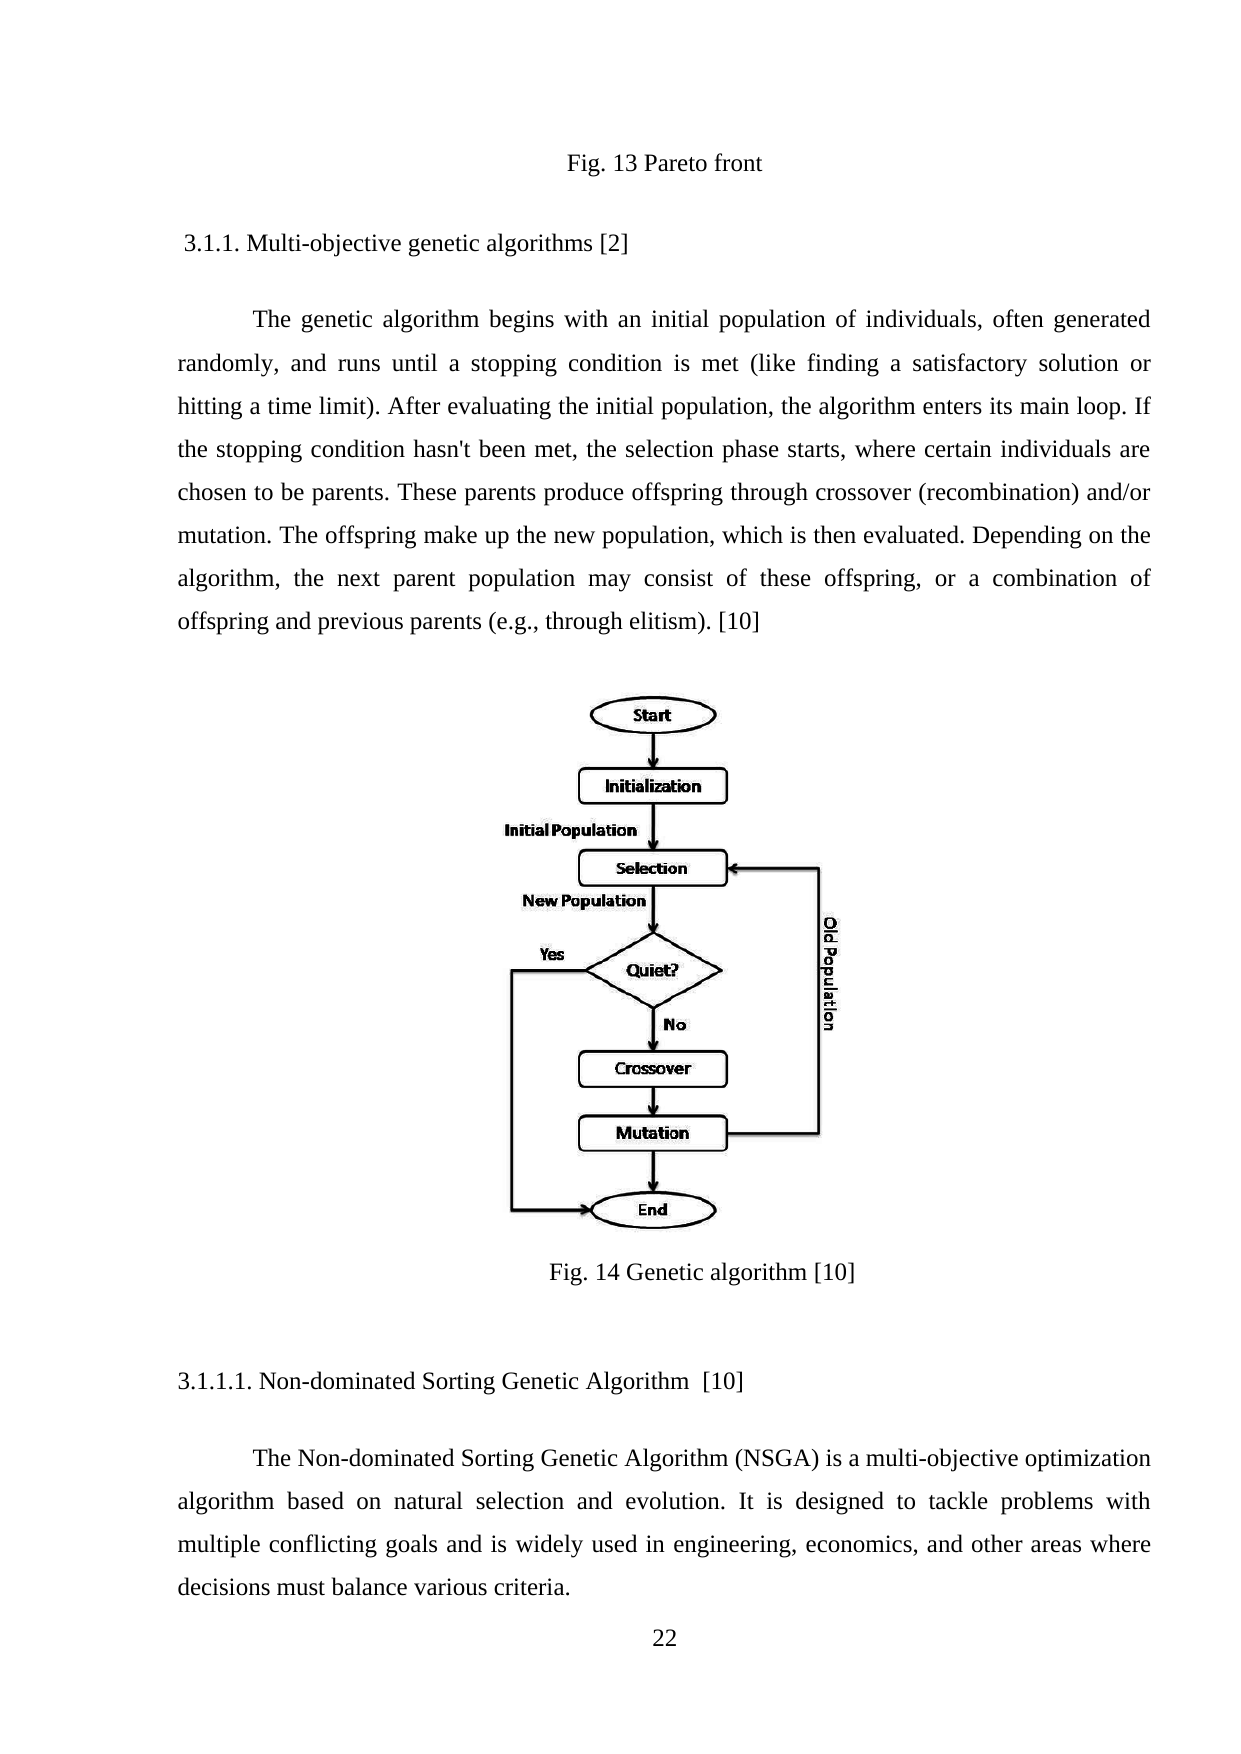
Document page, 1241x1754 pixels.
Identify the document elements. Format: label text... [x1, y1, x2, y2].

text The genetic algorithm begins with an initial population of individuals, often generated randomly, and runs until a stopping condition is met (like finding a satisfactory solution or hitting a time limit). After evaluating the initial population, the algorithm enters its main loop. If the stopping condition hasn't been met, the selection phase starts, where certain individuals are chosen to be parents. These parents produce offspring through crossover (recombination) and/or mutation. The offspring make up the new population, which is then evaluated. Depending on the algorithm, the next parent population may consist of these offspring, or a combination of offspring and previous parents (e.g., through elitism). [177, 304, 1152, 635]
text Fig. 13 Pareto front [177, 148, 1152, 176]
subtitle 3.1.1. Multi-objective genetic algorithms [177, 228, 1152, 257]
picture [326, 678, 1078, 1243]
subtitle 3.1.1.1. Non-dominated Sorting Genetic Algorithm [177, 1366, 1152, 1395]
text The Non-dominated Sorting Genetic Algorithm (NSGA) is a multi-objective optimization algorithm based on natural selection and evolution. It is designed to tackle problems with multiple conflicting goals and is widely used in engineering, economics, and other areas where decisions must balance various criteria. [177, 1443, 1152, 1601]
text Fig. 14 Genetic algorithm [177, 1257, 1152, 1286]
